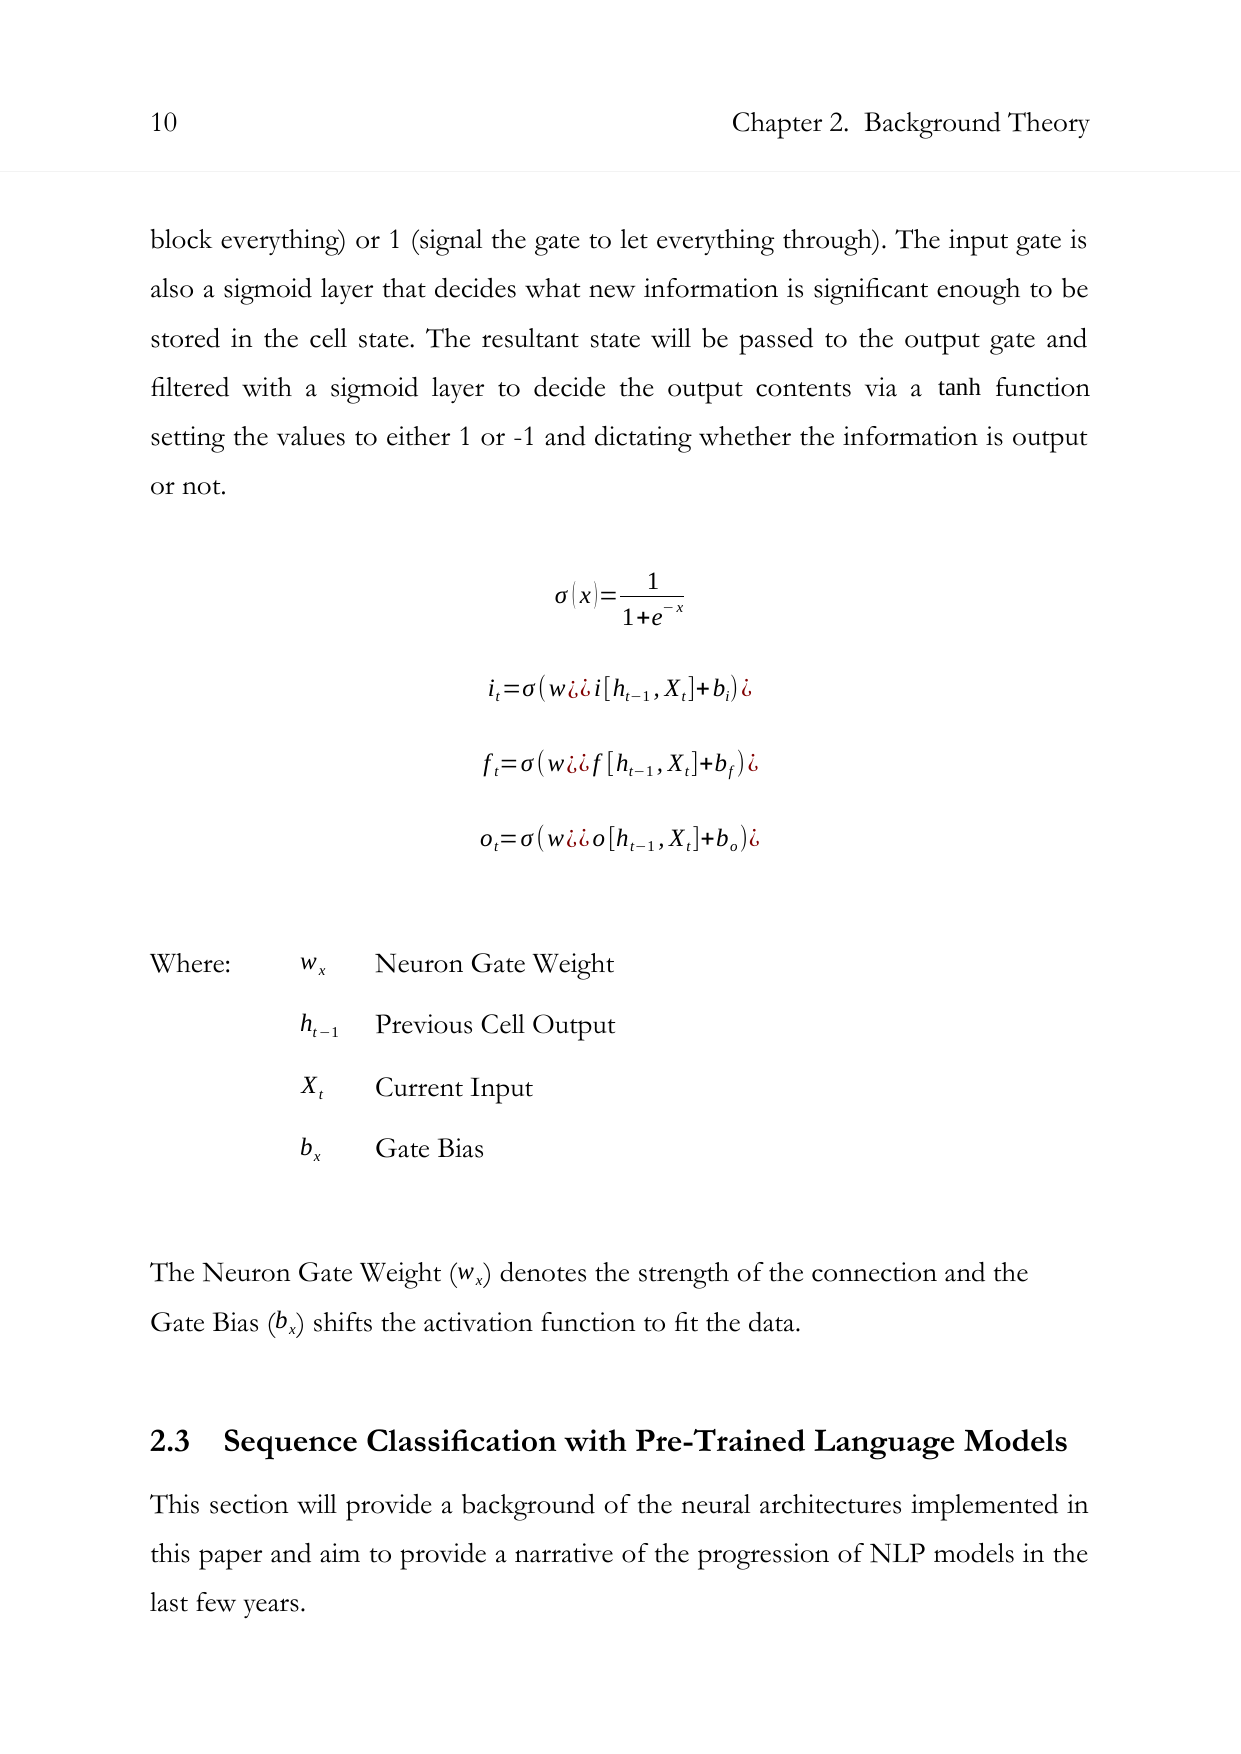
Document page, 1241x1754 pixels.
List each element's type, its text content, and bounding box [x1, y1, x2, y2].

text Where: Neuron Gate Weight [150, 947, 1090, 980]
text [150, 223, 1090, 502]
text The Neuron Gate Weight () denotes the strength of the connection and the Gate Bias () shifts the activation function to fit the data. [150, 1257, 1090, 1339]
text Previous Cell Output [150, 1009, 1090, 1042]
text This section will provide a background of the neural architectures implemented in this paper and aim to provide a narrative of the progression of NLP models in the last few years. [150, 1488, 1090, 1619]
text Current Input [150, 1071, 1090, 1104]
subtitle 2.3 Sequence Classification with Pre-Trained Language Models [150, 1422, 1090, 1460]
text Gate Bias [150, 1133, 1090, 1166]
